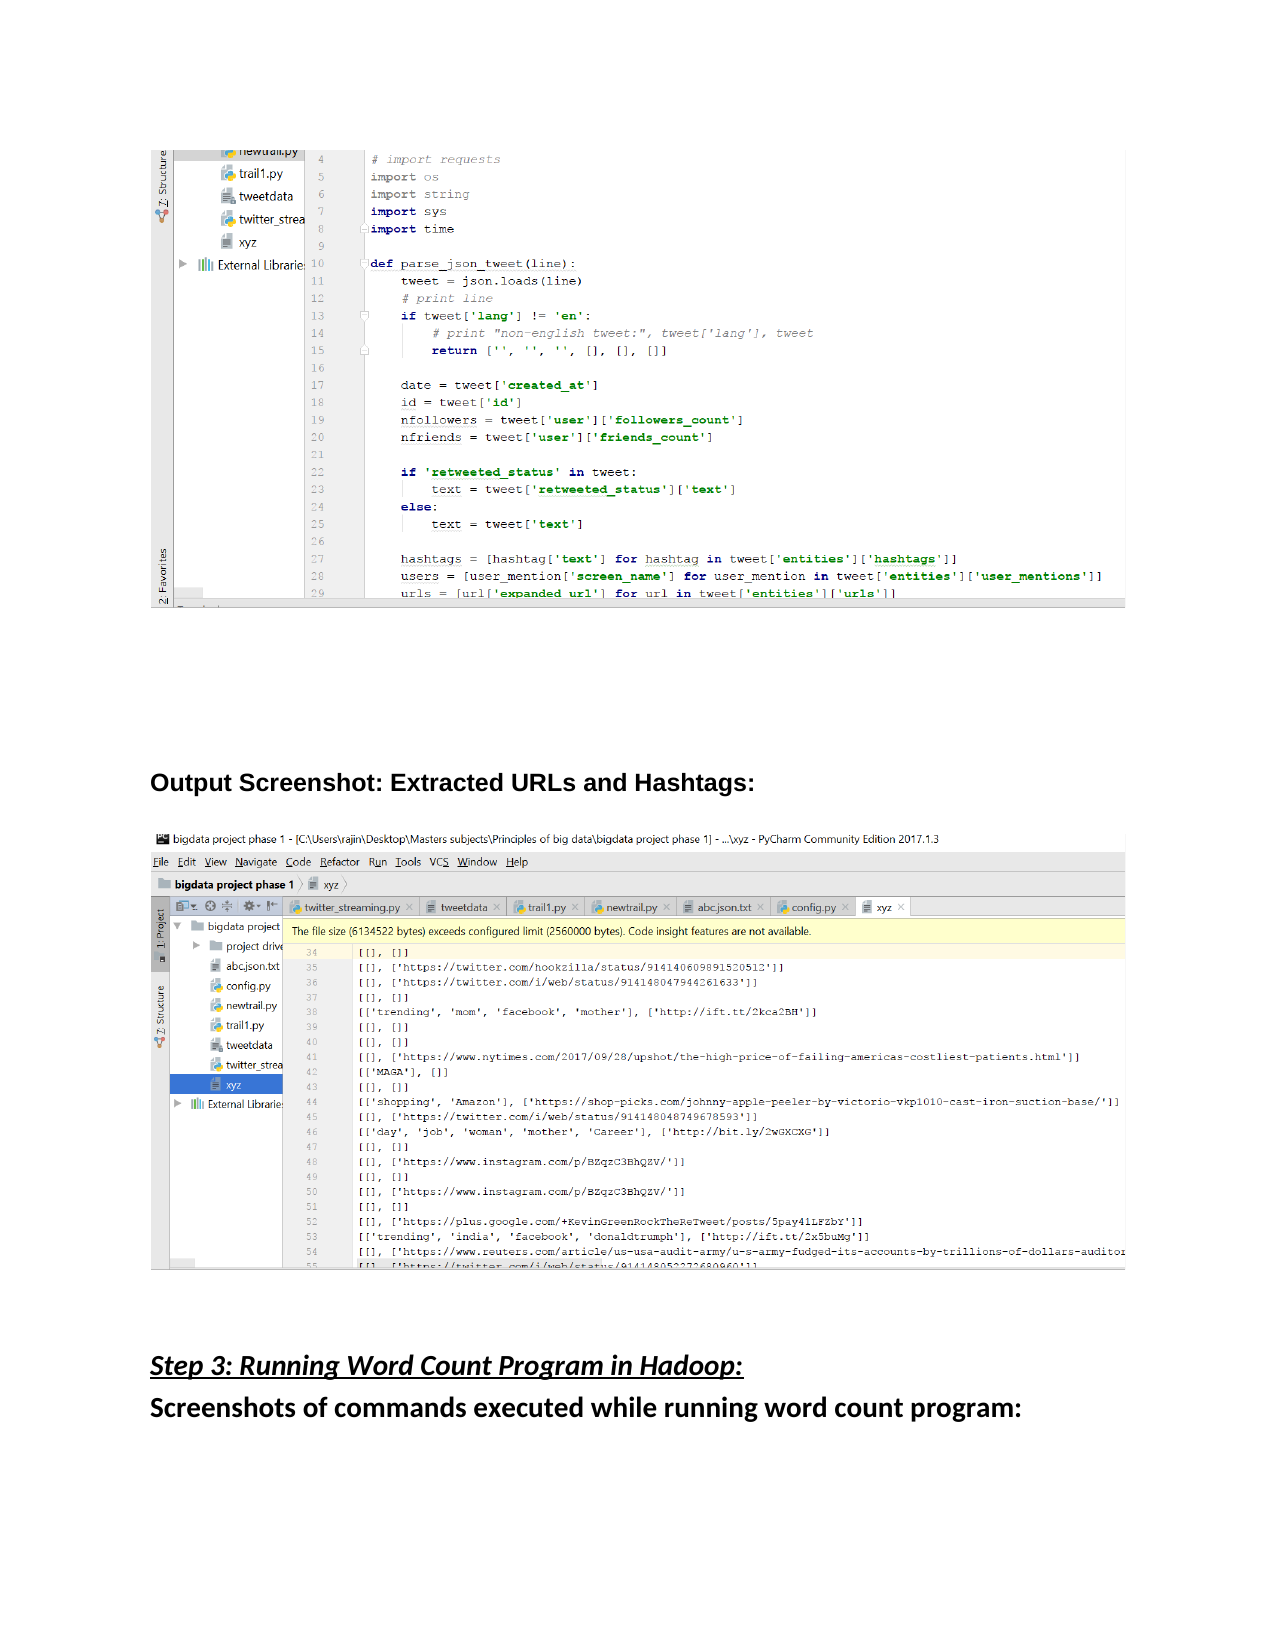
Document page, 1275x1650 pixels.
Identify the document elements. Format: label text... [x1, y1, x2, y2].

picture [150, 833, 1125, 1270]
picture [150, 150, 1125, 608]
text Output Screenshot: Extracted URLs and Hashtags: [150, 768, 1125, 797]
text Screenshots of commands executed while running word count program: [150, 1392, 1125, 1424]
text Step 3: Running Word Count Program in Hadoop: [150, 1350, 1125, 1382]
